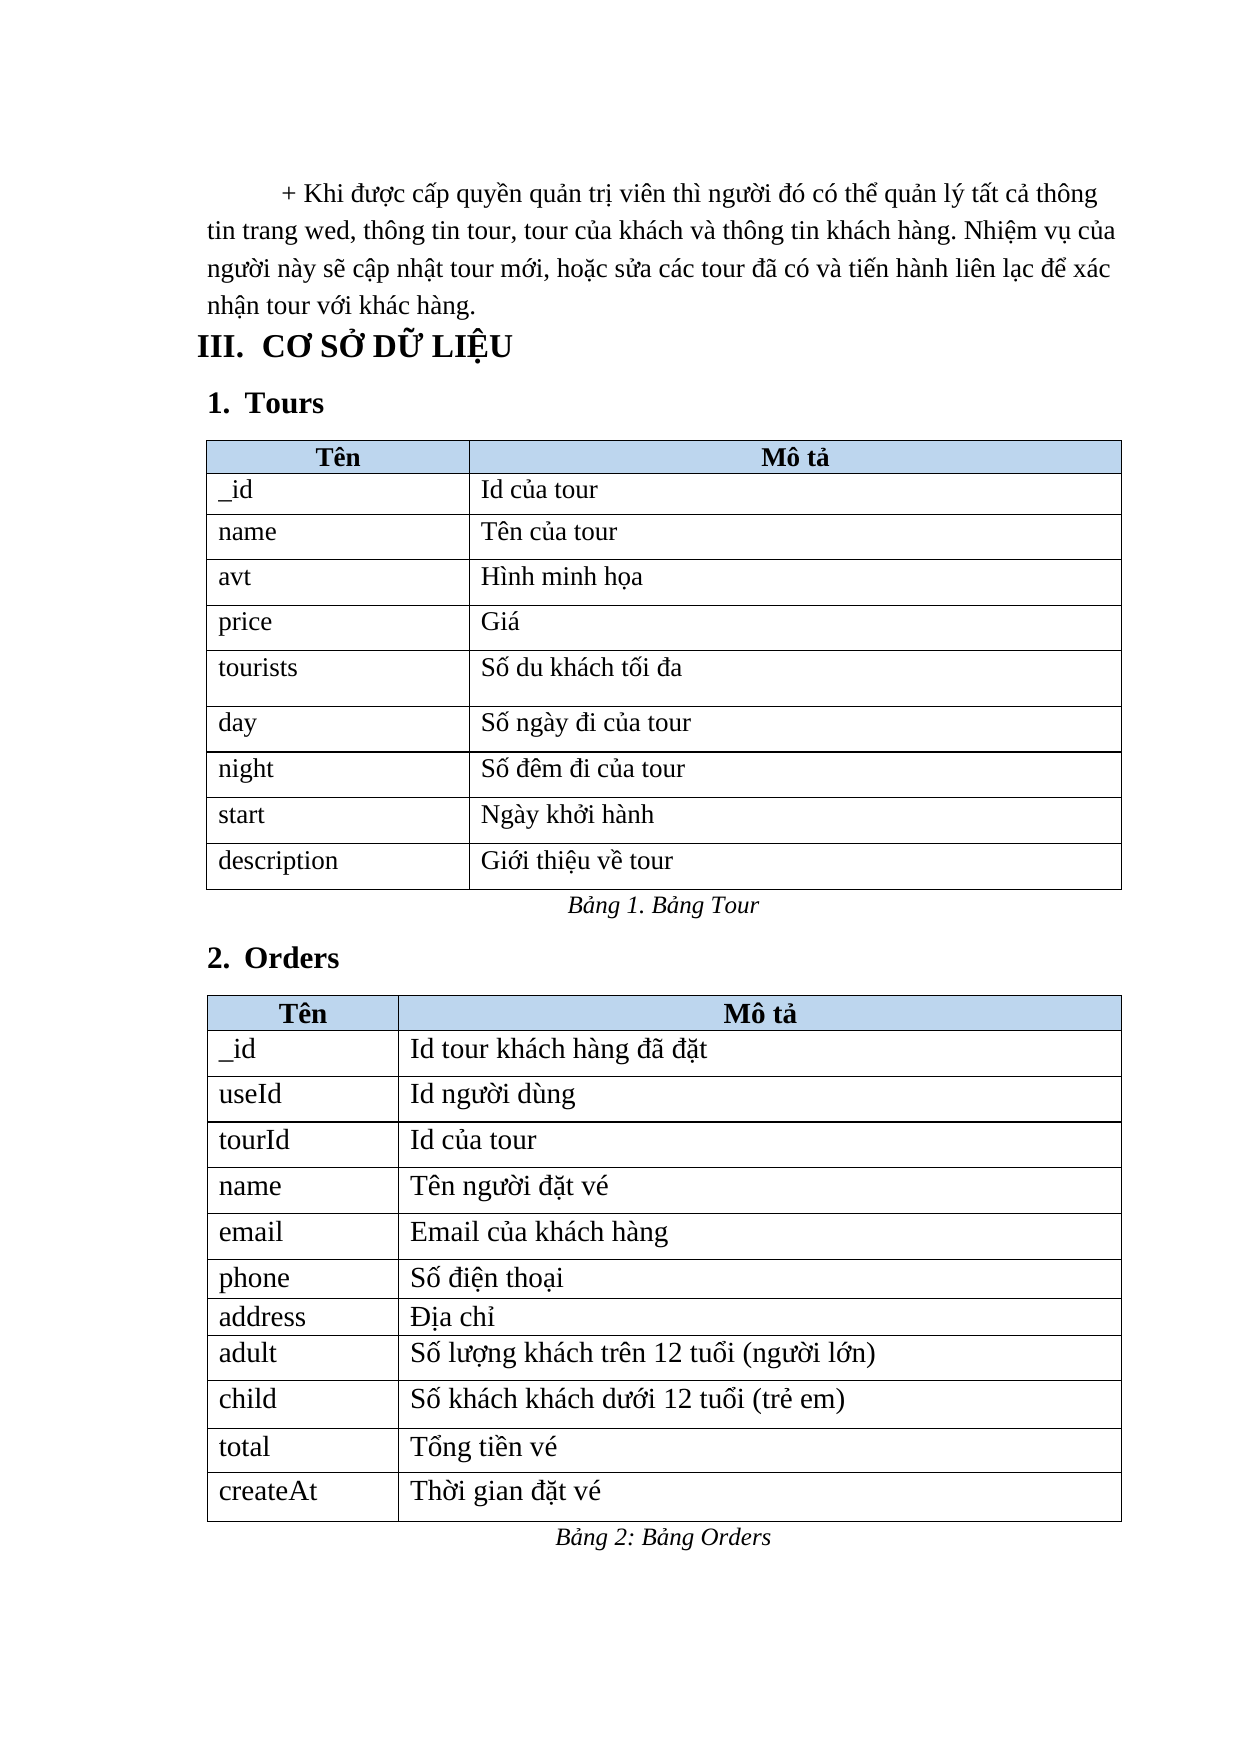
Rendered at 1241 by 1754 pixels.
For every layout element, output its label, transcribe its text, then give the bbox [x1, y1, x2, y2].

table_cell tourists [207, 651, 469, 706]
table_cell Tên người đặt vé [399, 1168, 1121, 1213]
table_cell Số du khách tối đa [470, 651, 1121, 706]
table_cell Số khách khách dưới 12 tuổi (trẻ em) [399, 1381, 1121, 1428]
table_header Tên [207, 441, 469, 473]
table_cell adult [208, 1336, 398, 1380]
text Bảng 2: Bảng Orders [207, 1522, 1122, 1551]
table_cell child [208, 1381, 398, 1428]
table_cell Hình minh họa [470, 560, 1121, 604]
table_cell name [208, 1168, 398, 1213]
table_cell phone [208, 1260, 398, 1298]
subtitle Orders [207, 939, 1122, 975]
table_cell avt [207, 560, 469, 604]
table_cell Thời gian đặt vé [399, 1473, 1121, 1521]
table_cell description [207, 844, 469, 889]
table_cell Email của khách hàng [399, 1214, 1121, 1259]
table_cell Giá [470, 606, 1121, 650]
subtitle Tours [207, 385, 1122, 421]
table_cell day [207, 707, 469, 751]
table_cell Số đêm đi của tour [470, 753, 1121, 797]
table_header Mô tả [470, 441, 1121, 473]
table_header Tên [208, 996, 398, 1030]
table_cell Id tour khách hàng đã đặt [399, 1031, 1121, 1076]
table_cell start [207, 798, 469, 843]
table_cell Id người dùng [399, 1077, 1121, 1121]
table_cell useId [208, 1077, 398, 1121]
table_header Mô tả [399, 996, 1121, 1030]
table_cell Số điện thoại [399, 1260, 1121, 1298]
table_cell Số lượng khách trên 12 tuổi (người lớn) [399, 1336, 1121, 1380]
table_cell Ngày khởi hành [470, 798, 1121, 843]
table_cell Id của tour [470, 474, 1121, 514]
table_cell Tên của tour [470, 515, 1121, 559]
table_cell createAt [208, 1473, 398, 1521]
table_cell Số ngày đi của tour [470, 707, 1121, 751]
table_cell _id [208, 1031, 398, 1076]
text Bảng 1. Bảng Tour [207, 890, 1122, 919]
table_cell name [207, 515, 469, 559]
table_cell _id [207, 474, 469, 514]
table_cell email [208, 1214, 398, 1259]
table_cell total [208, 1429, 398, 1472]
text + Khi được cấp quyền quản trị viên thì người đó có thể quản lý tất cả thông tin trang wed, thông tin tour, tour của khách và thông tin khách hàng. Nhiệm vụ của người này sẽ cập nhật tour mới, hoặc sửa các tour đã có và tiến hành liên lạc để xác nhận tour với khác hàng. [207, 177, 1122, 320]
table_cell Tổng tiền vé [399, 1429, 1121, 1472]
table_cell Giới thiệu về tour [470, 844, 1121, 889]
subtitle CƠ SỞ DỮ LIỆU [244, 326, 1122, 365]
table_cell Id của tour [399, 1123, 1121, 1167]
table_cell Địa chỉ [399, 1299, 1121, 1334]
table_cell night [207, 753, 469, 797]
table_cell address [208, 1299, 398, 1334]
table_cell tourId [208, 1123, 398, 1167]
table_cell price [207, 606, 469, 650]
